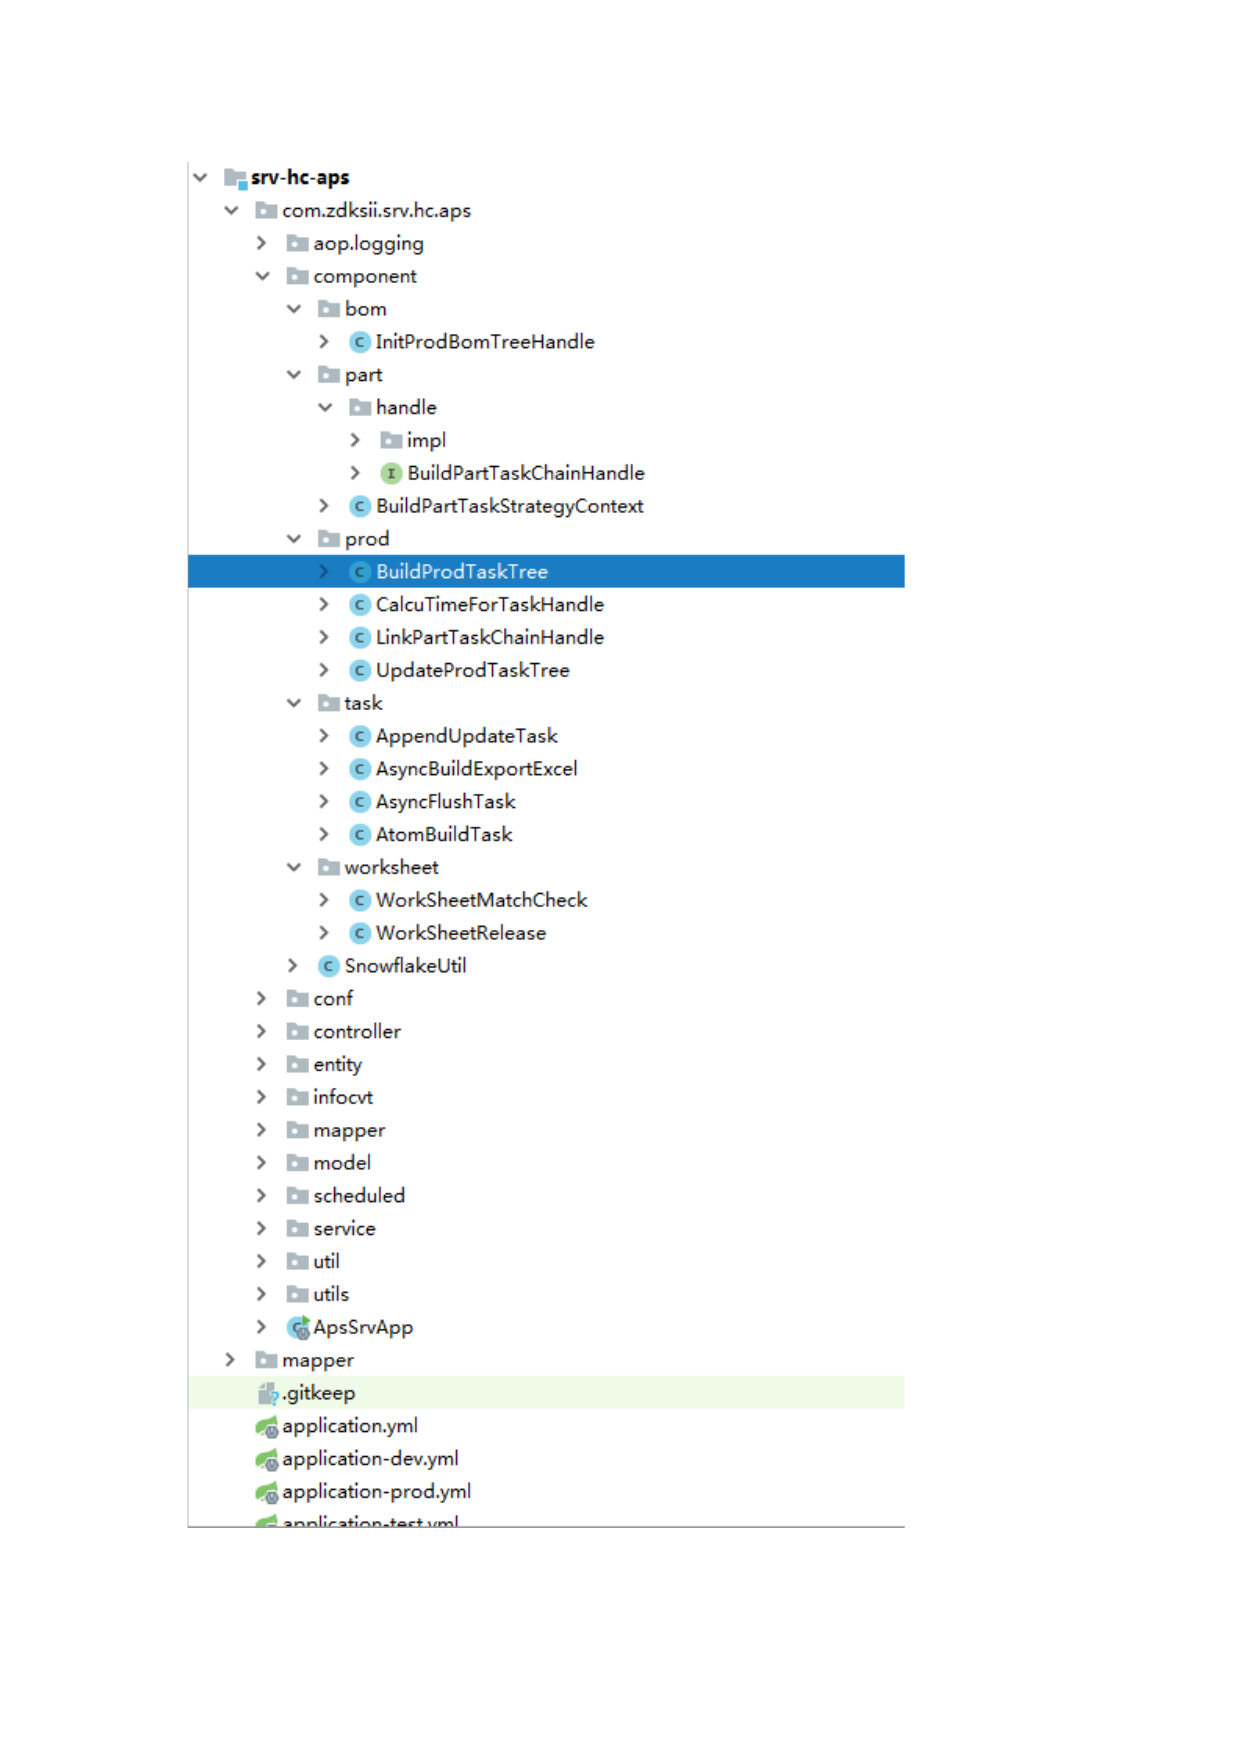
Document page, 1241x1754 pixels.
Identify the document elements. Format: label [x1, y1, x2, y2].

picture [187, 162, 905, 1528]
